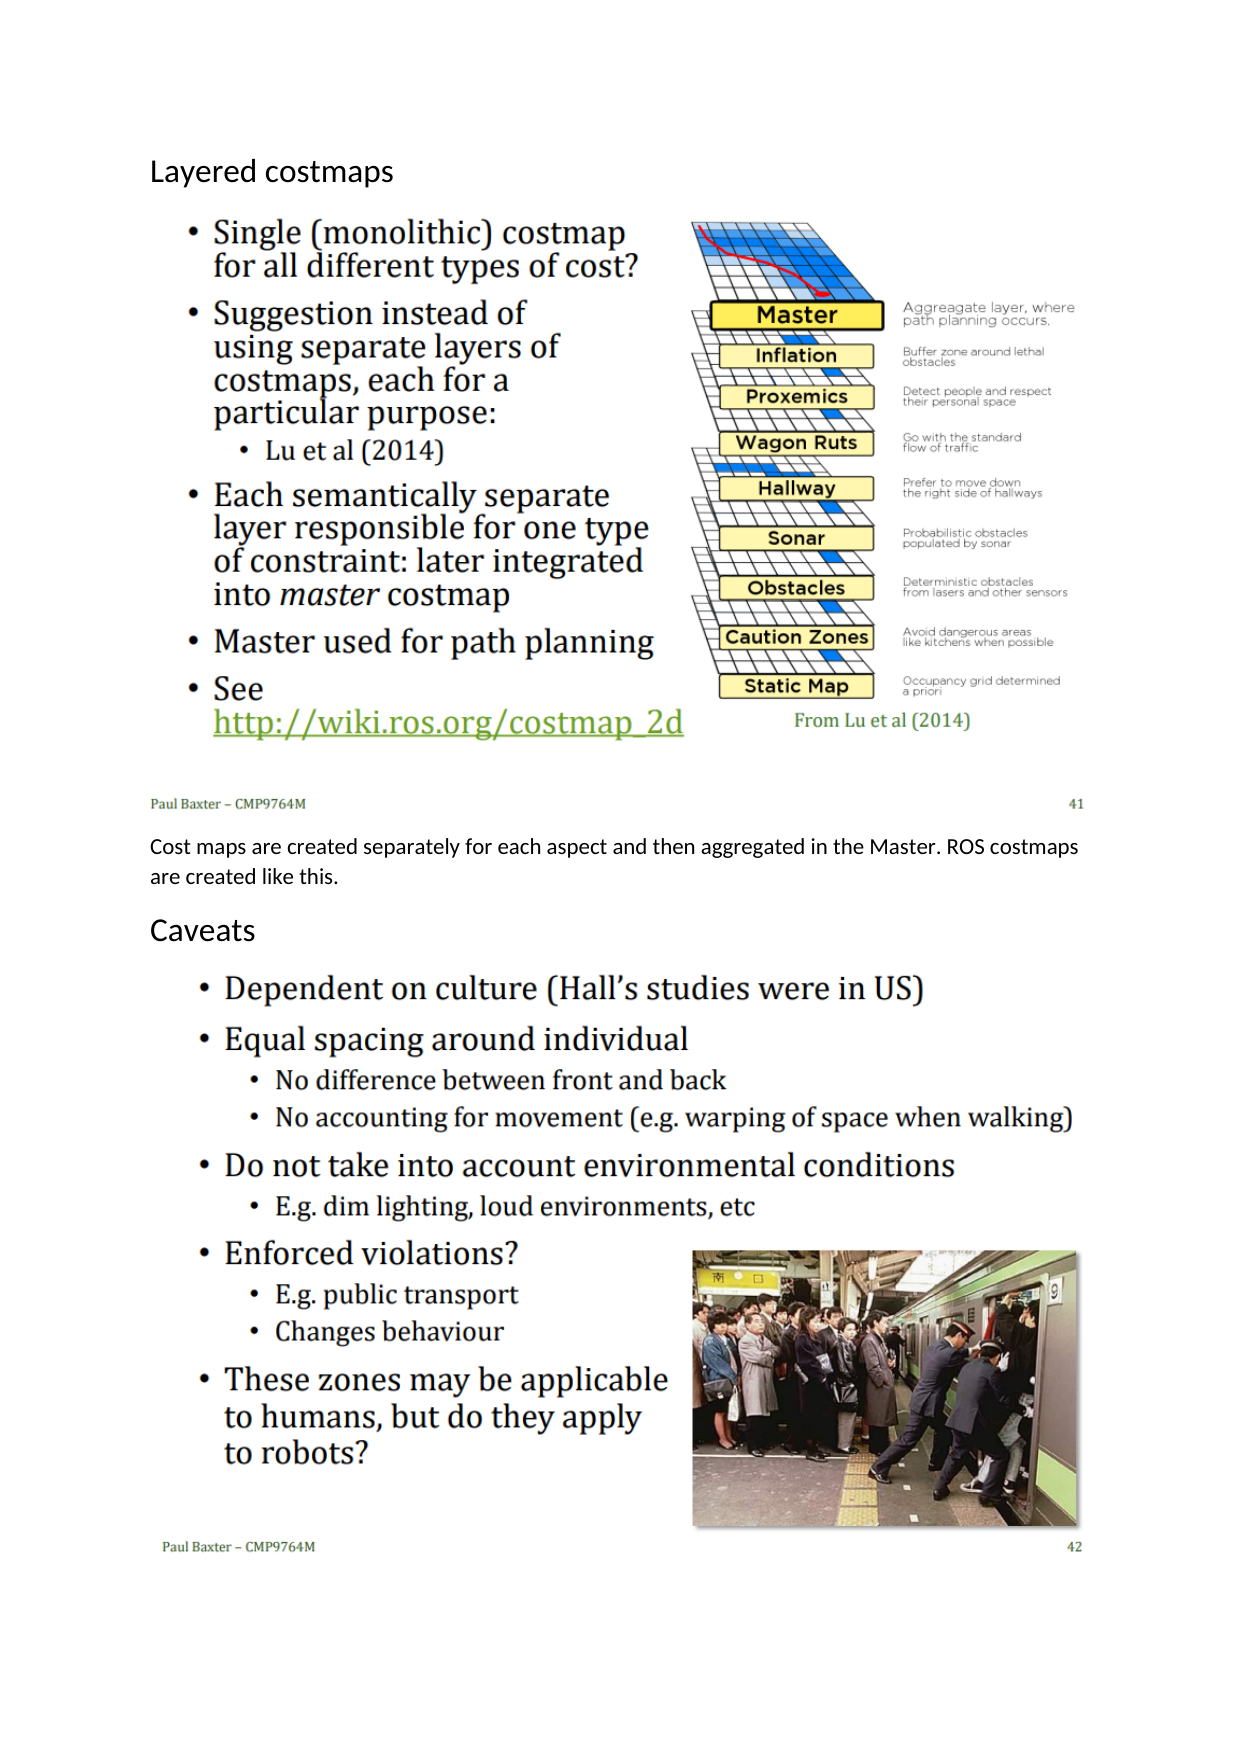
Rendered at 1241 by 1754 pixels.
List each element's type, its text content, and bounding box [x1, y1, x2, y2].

text Layered costmaps [150, 150, 1090, 191]
picture [150, 970, 1091, 1561]
text Cost maps are created separately for each aspect and then aggregated in the Master. ROS costmaps are created like this. [150, 832, 1090, 891]
text Caveats [150, 909, 1090, 950]
picture [150, 210, 1091, 814]
